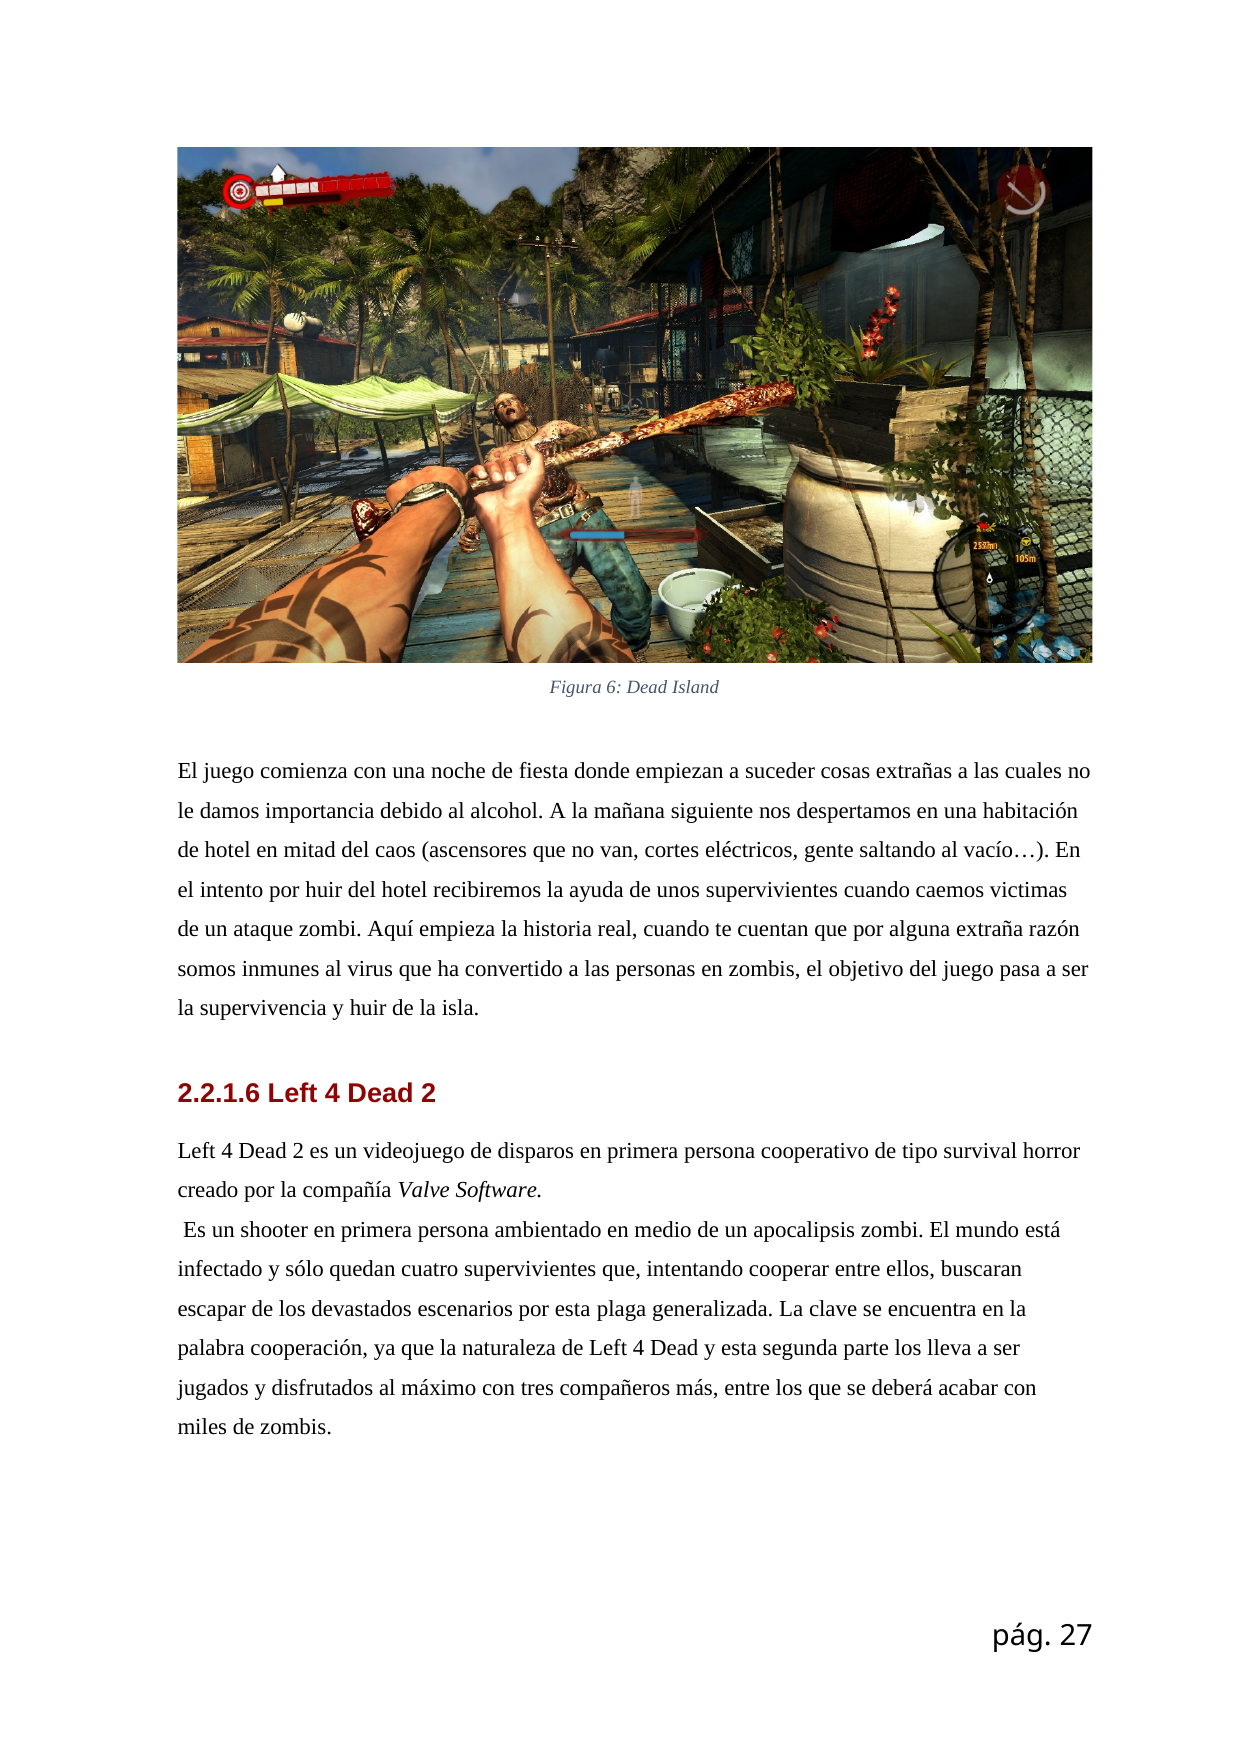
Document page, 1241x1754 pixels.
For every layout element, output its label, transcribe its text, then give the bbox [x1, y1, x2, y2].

picture [177, 147, 1093, 663]
text El juego comienza con una noche de fiesta donde empiezan a suceder cosas extrañas a las cuales no le damos importancia debido al alcohol. A la mañana siguiente nos despertamos en una habitación de hotel en mitad del caos (ascensores que no van, cortes eléctricos, gente saltando al vacío…). En el intento por huir del hotel recibiremos la ayuda de unos supervivientes cuando caemos victimas de un ataque zombi. Aquí empieza la historia real, cuando te cuentan que por alguna extraña razón somos inmunes al virus que ha convertido a las personas en zombis, el objetivo del juego pasa a ser la supervivencia y huir de la isla. [177, 757, 1092, 1021]
text Es un shooter en primera persona ambientado en medio de un apocalipsis zombi. El mundo está infectado y sólo quedan cuatro supervivientes que, intentando cooperar entre ellos, buscaran escapar de los devastados escenarios por esta plaga generalizada. La clave se encuentra en la palabra cooperación, ya que la naturaleza de Left 4 Dead y esta segunda parte los lleva a ser jugados y disfrutados al máximo con tres compañeros más, entre los que se deberá acabar con miles de zombis. [177, 1216, 1092, 1439]
text Left 4 Dead 2 es un videojuego de disparos en primera persona cooperativo de tipo survival horror creado por la compañía Valve Software. [177, 1137, 1092, 1203]
subtitle 2.2.1.6 Left 4 Dead 2 [177, 1077, 1092, 1109]
